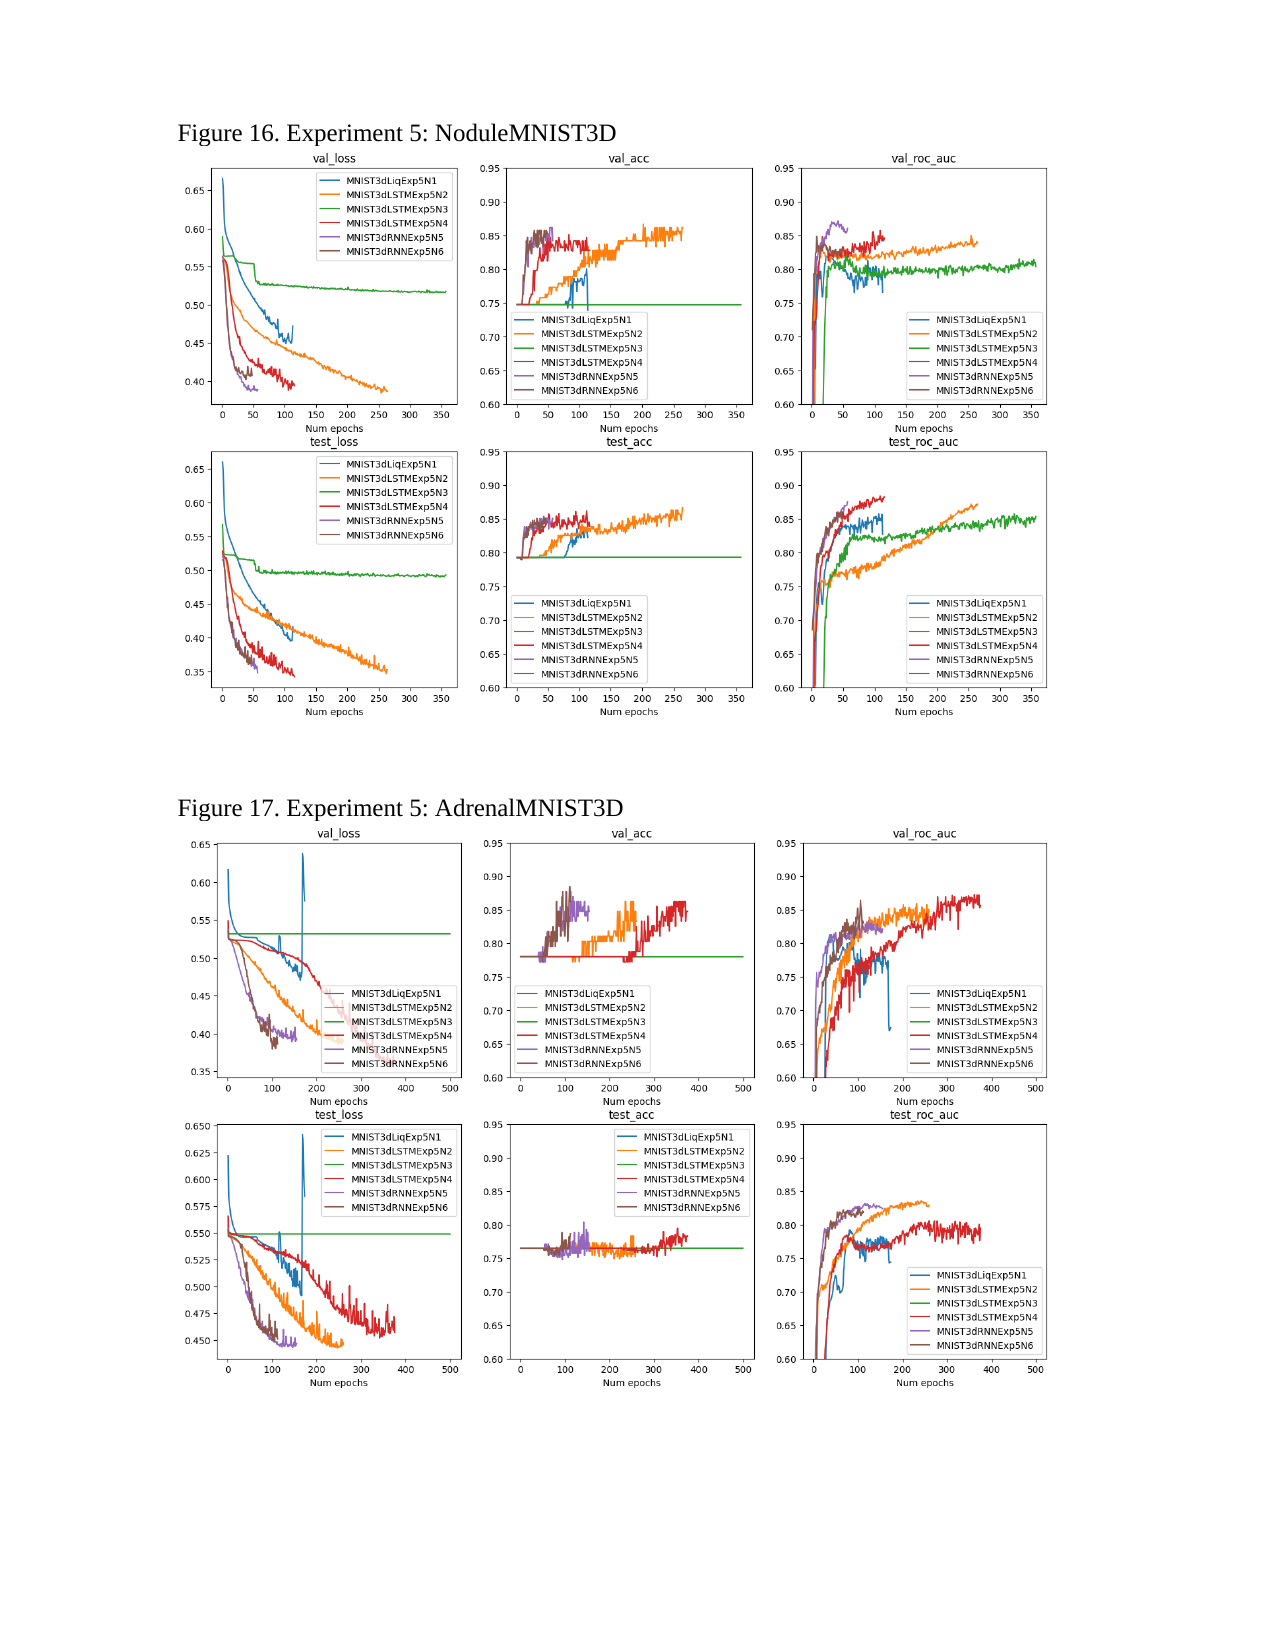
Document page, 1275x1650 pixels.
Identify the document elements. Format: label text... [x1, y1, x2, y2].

subtitle Figure 17. Experiment 5: AdrenalMNIST3D [177, 793, 1186, 822]
subtitle Figure 16. Experiment 5: NoduleMNIST3D [177, 118, 1186, 147]
picture [177, 146, 1053, 723]
picture [177, 821, 1053, 1394]
